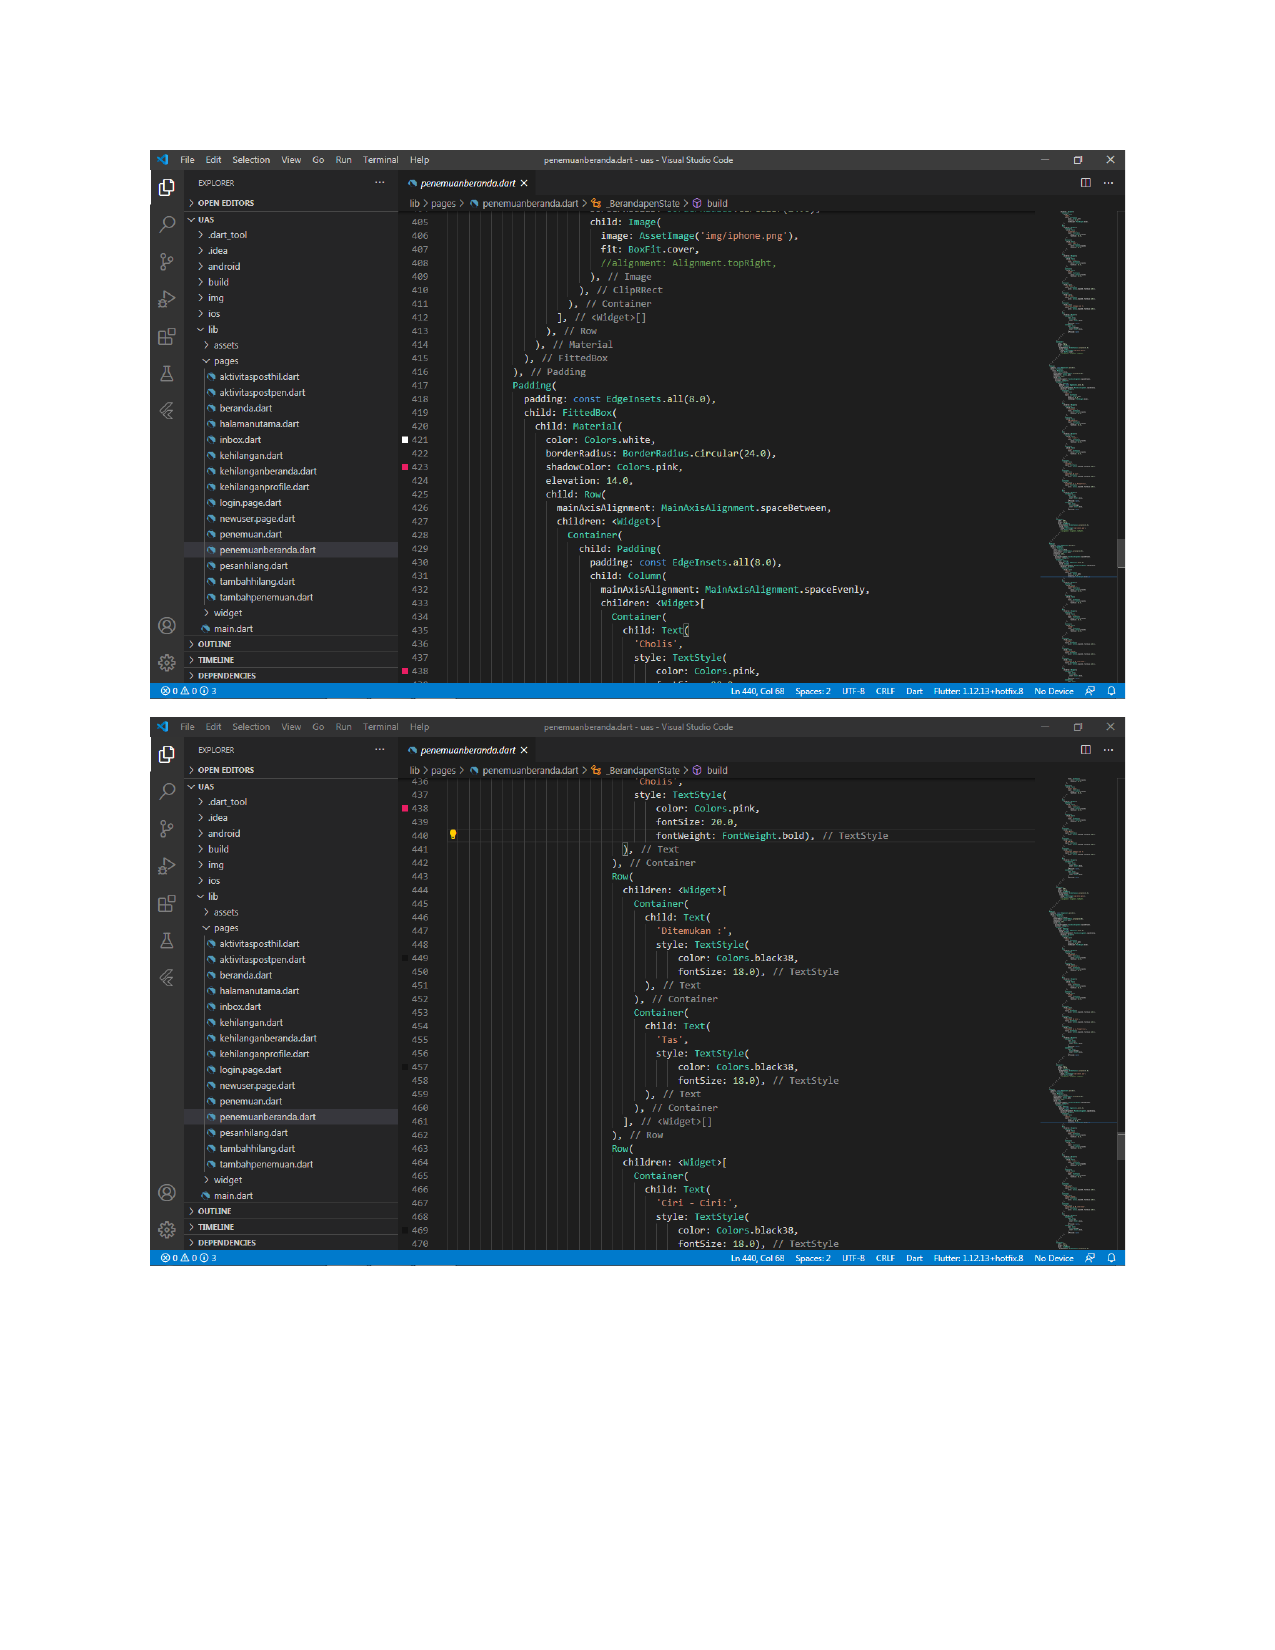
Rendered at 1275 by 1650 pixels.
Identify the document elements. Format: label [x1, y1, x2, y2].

picture [150, 717, 1125, 1266]
picture [150, 150, 1125, 699]
